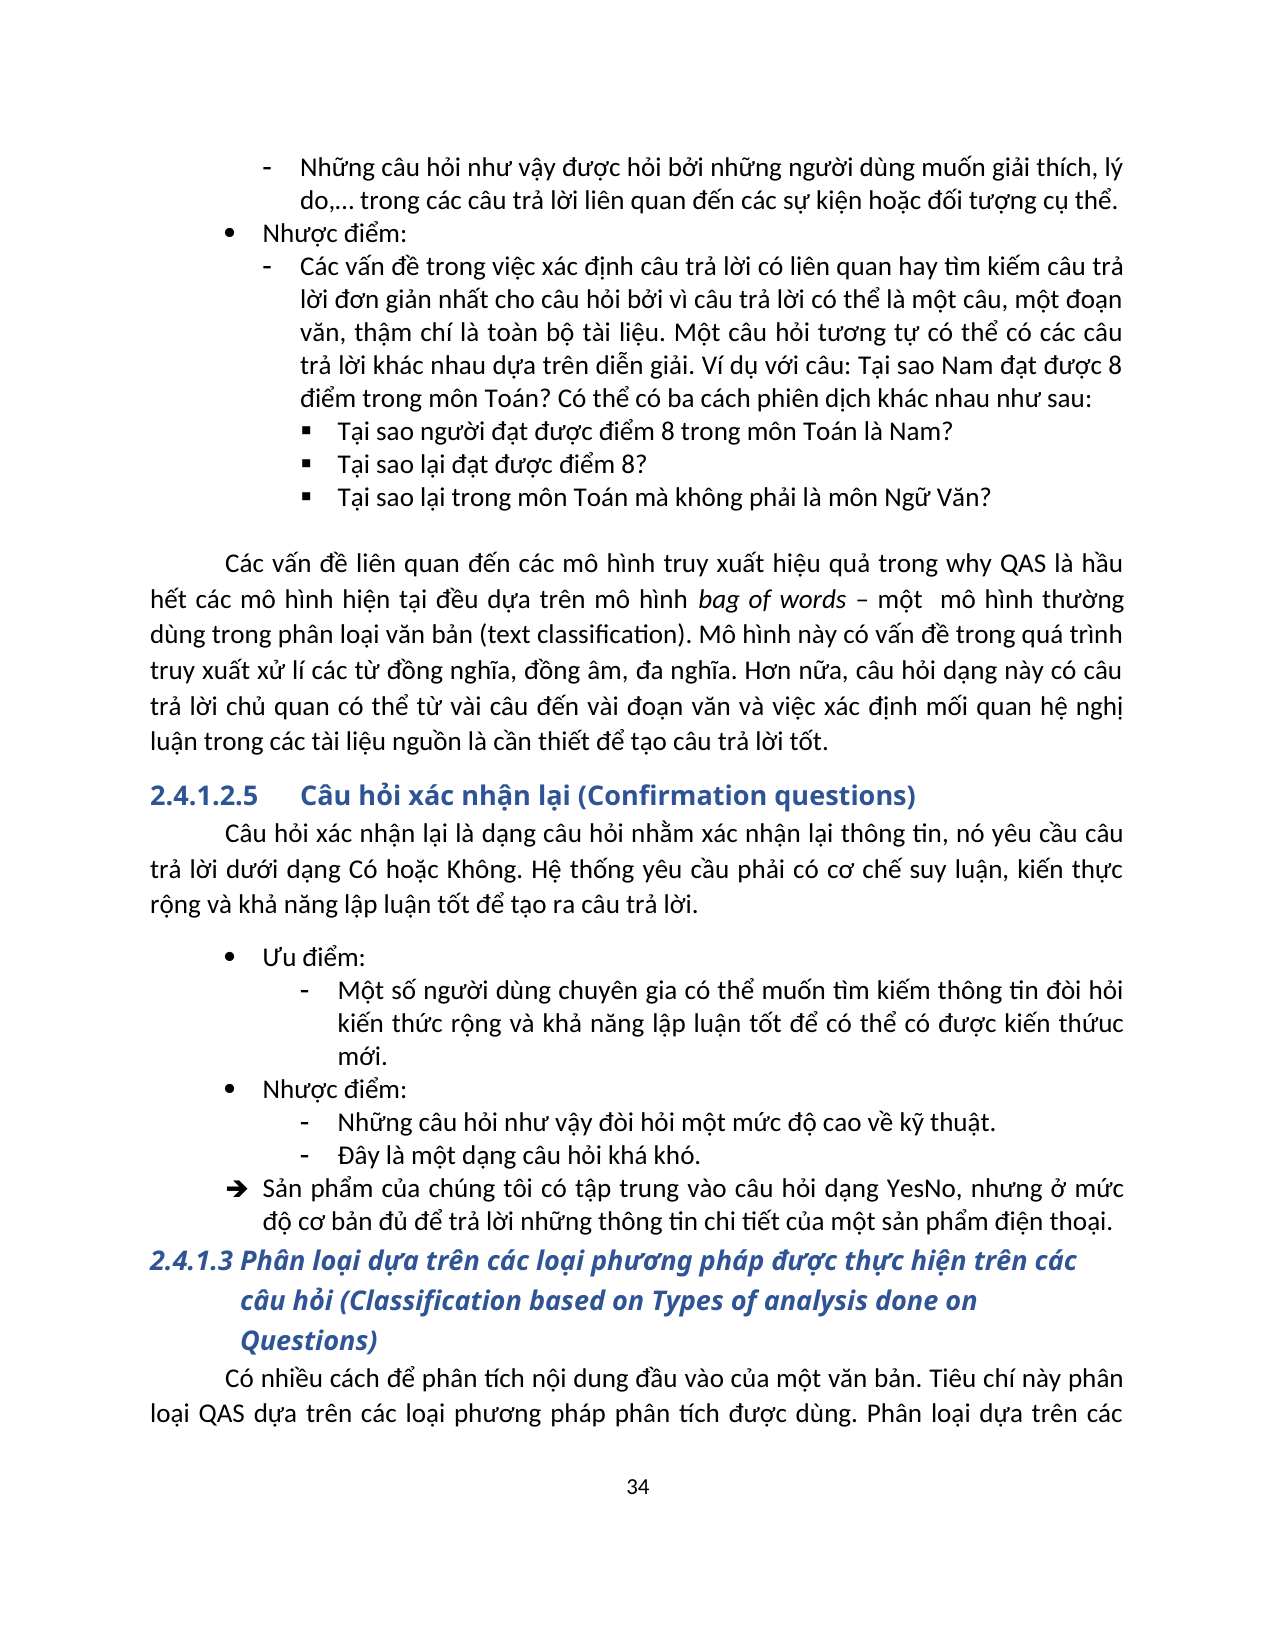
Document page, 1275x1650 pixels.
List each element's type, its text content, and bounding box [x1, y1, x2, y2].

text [150, 1361, 1125, 1429]
subtitle Câu hỏi xác nhận lại (Confirmation questions) [150, 777, 1125, 813]
list Đây là một dạng câu hỏi khá khó. [300, 1138, 1125, 1171]
list Một số người dùng chuyên gia có thể muốn tìm kiếm thông tin đòi hỏi kiến thức rộng và khả năng lập luận tốt để có thể có được kiến thứuc mới. [300, 973, 1125, 1072]
list Nhược điểm: [225, 1072, 1125, 1105]
list Tại sao người đạt được điểm 8 trong môn Toán là Nam? [300, 414, 1125, 447]
list Những câu hỏi như vậy đòi hỏi một mức độ cao về kỹ thuật. [300, 1105, 1125, 1138]
list Sản phẩm của chúng tôi có tập trung vào câu hỏi dạng YesNo, nhưng ở mức độ cơ bản đủ để trả lời những thông tin chi tiết của một sản phẩm điện thoại. [225, 1171, 1125, 1237]
list Tại sao lại đạt được điểm 8? [300, 447, 1125, 480]
list Các vấn đề trong việc xác định câu trả lời có liên quan hay tìm kiếm câu trả lời đơn giản nhất cho câu hỏi bởi vì câu trả lời có thể là một câu, một đoạn văn, thậm chí là toàn bộ tài liệu. Một câu hỏi tương tự có thể có các câu trả lời khác nhau dựa trên diễn giải. Ví dụ với câu: Tại sao Nam đạt được 8 điểm trong môn Toán? Có thể có ba cách phiên dịch khác nhau như sau: [262, 249, 1125, 414]
list Tại sao lại trong môn Toán mà không phải là môn Ngữ Văn? [300, 480, 1125, 513]
text Câu hỏi xác nhận lại là dạng câu hỏi nhằm xác nhận lại thông tin, nó yêu cầu câu trả lời dưới dạng Có hoặc Không. Hệ thống yêu cầu phải có cơ chế suy luận, kiến thực rộng và khả năng lập luận tốt để tạo ra câu trả lời. [150, 816, 1125, 921]
list Những câu hỏi như vậy được hỏi bởi những người dùng muốn giải thích, lý do,… trong các câu trả lời liên quan đến các sự kiện hoặc đối tượng cụ thể. [262, 150, 1125, 216]
subtitle Phân loại dựa trên các loại phương pháp được thực hiện trên các câu hỏi (Classification based on Types of analysis done on Questions) [150, 1241, 1125, 1358]
text Các vấn đề liên quan đến các mô hình truy xuất hiệu quả trong why QAS là hầu hết các mô hình hiện tại đều dựa trên mô hình bag of words – một mô hình thường dùng trong phân loại văn bản (text classification). Mô hình này có vấn đề trong quá trình truy xuất xử lí các từ đồng nghĩa, đồng âm, đa nghĩa. Hơn nữa, câu hỏi dạng này có câu trả lời chủ quan có thể từ vài câu đến vài đoạn văn và việc xác định mối quan hệ nghị luận trong các tài liệu nguồn là cần thiết để tạo câu trả lời tốt. [150, 546, 1125, 757]
list Ưu điểm: [225, 940, 1125, 973]
list Nhược điểm: [225, 216, 1125, 249]
